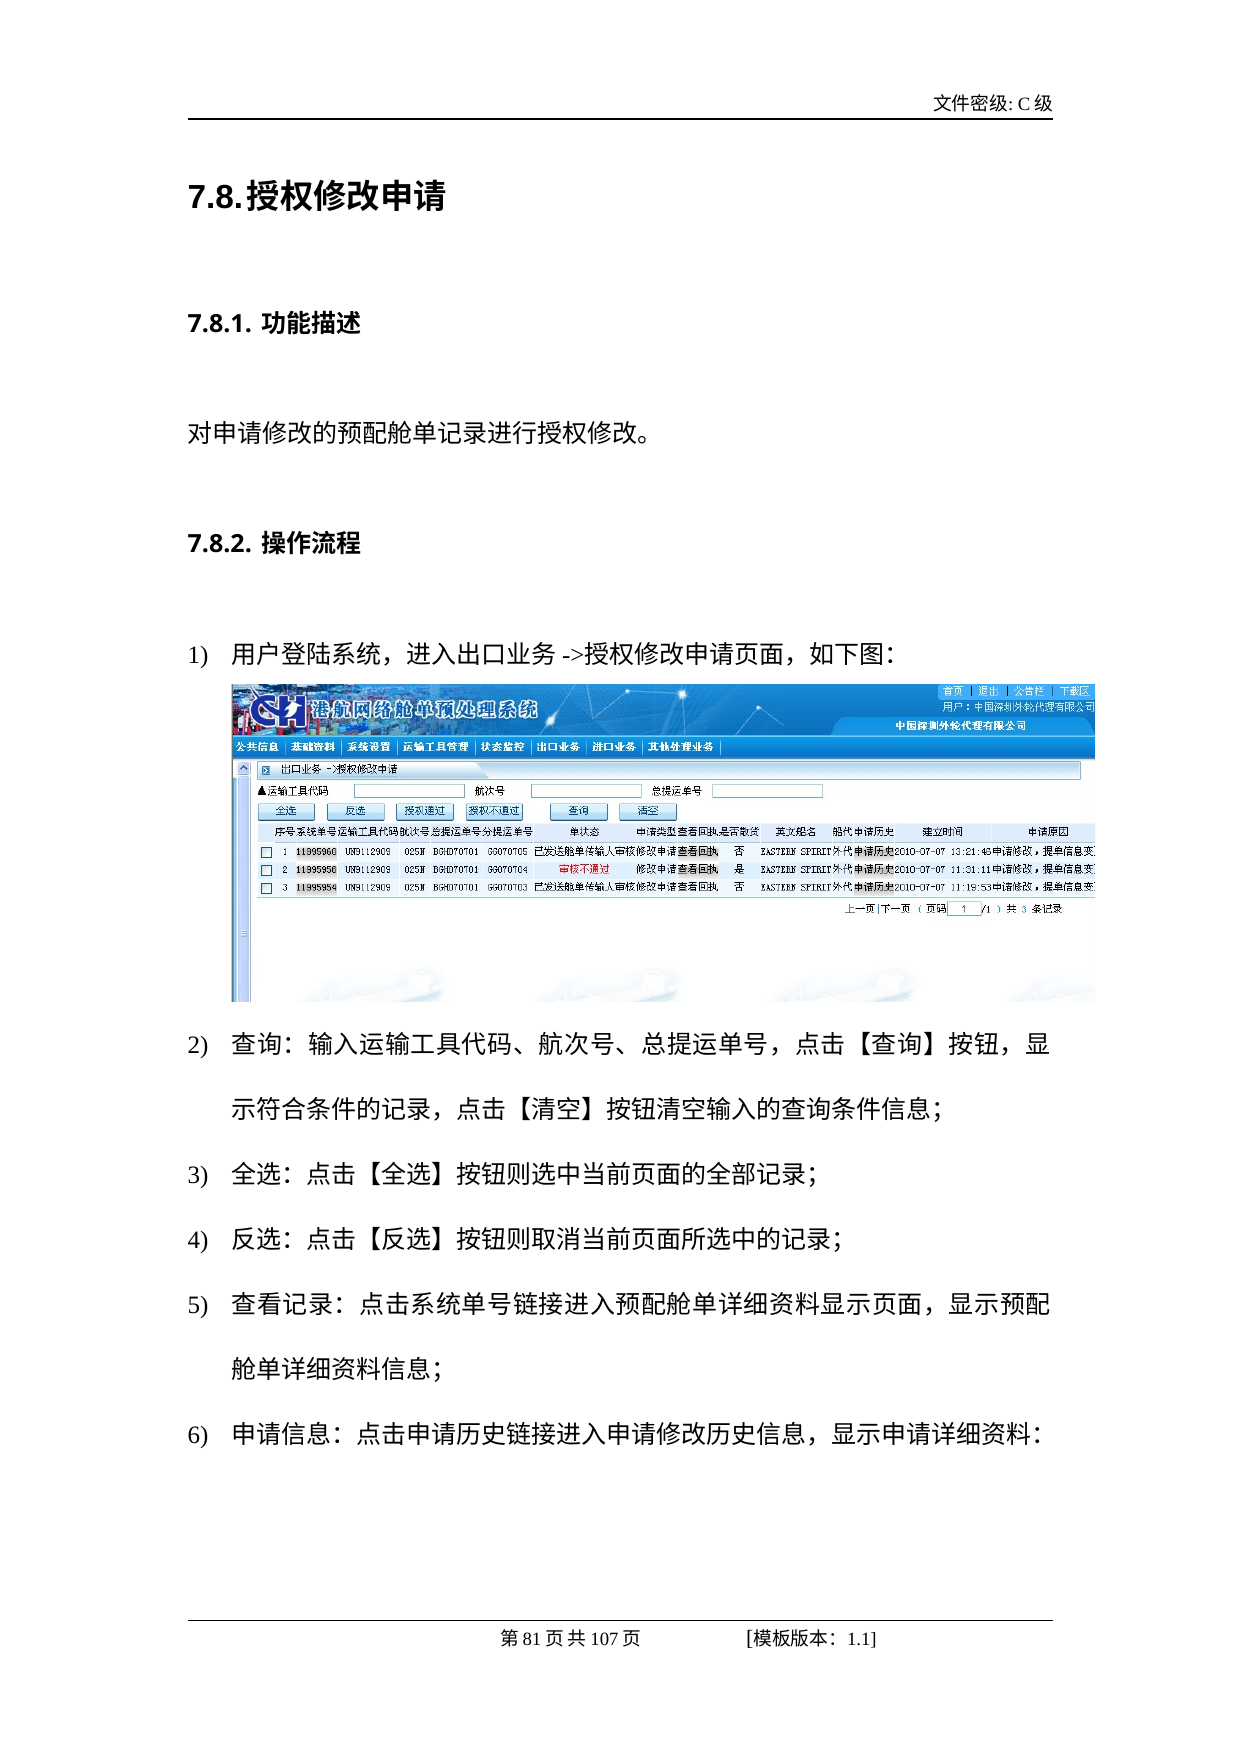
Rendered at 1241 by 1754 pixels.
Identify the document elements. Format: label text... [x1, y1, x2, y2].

list 申请信息：点击申请历史链接进入申请修改历史信息，显示申请详细资料： [187, 1400, 1053, 1465]
list 用户登陆系统，进入出口业务 ->授权修改申请页面，如下图： [187, 620, 1053, 685]
picture [231, 684, 1096, 1002]
list 全选：点击【全选】按钮则选中当前页面的全部记录； [187, 1140, 1053, 1205]
subtitle 操作流程 [187, 509, 1053, 574]
list 查看记录：点击系统单号链接进入预配舱单详细资料显示页面，显示预配舱单详细资料信息； [187, 1270, 1053, 1400]
text 对申请修改的预配舱单记录进行授权修改。 [187, 399, 1053, 464]
subtitle 功能描述 [187, 289, 1053, 354]
subtitle 授权修改申请 [187, 162, 1053, 227]
list 查询：输入运输工具代码、航次号、总提运单号，点击【查询】按钮，显示符合条件的记录，点击【清空】按钮清空输入的查询条件信息； [187, 1010, 1053, 1140]
list 反选：点击【反选】按钮则取消当前页面所选中的记录； [187, 1205, 1053, 1270]
